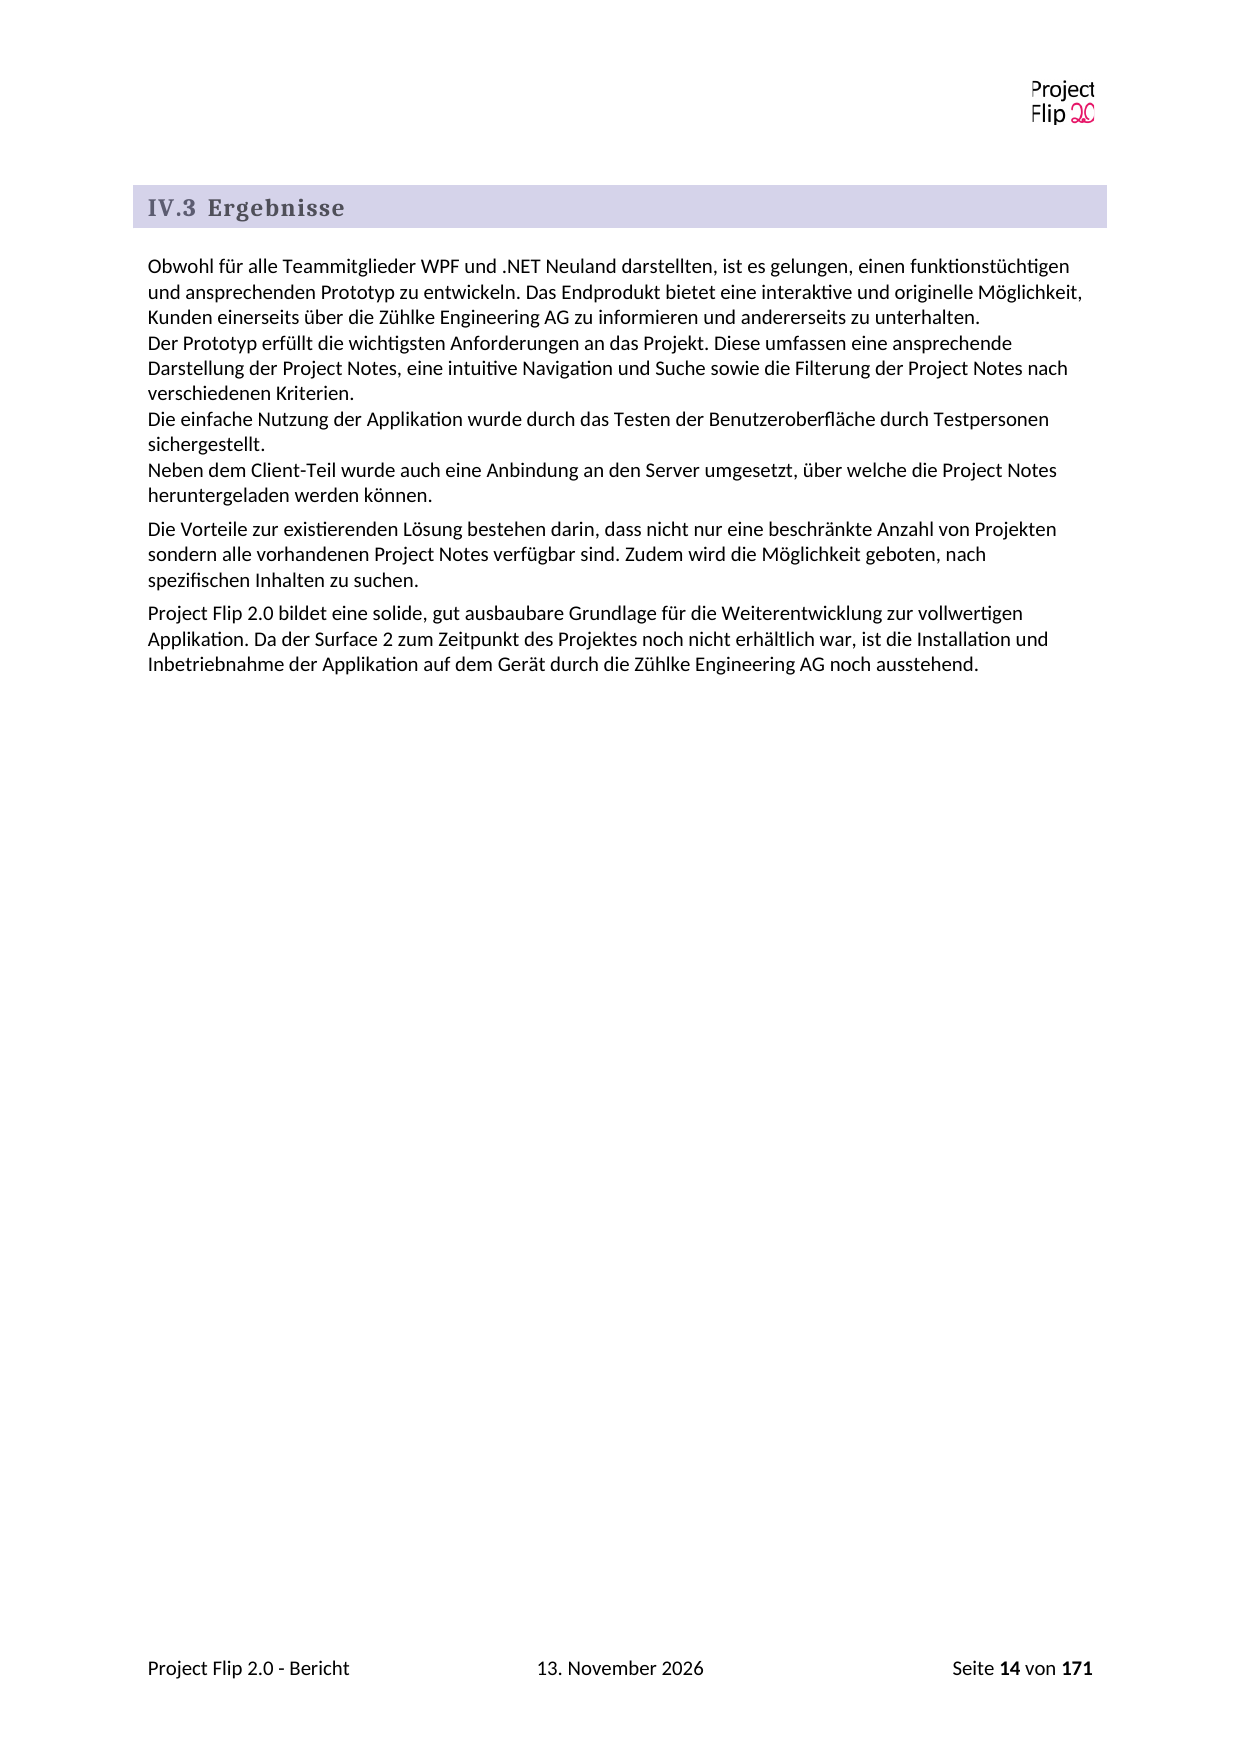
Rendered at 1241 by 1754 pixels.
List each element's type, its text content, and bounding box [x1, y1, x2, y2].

picture [1081, 79, 1097, 124]
text Obwohl für alle Teammitglieder WPF und .NET Neuland darstellten, ist es gelungen, einen funktionstüchtigen und ansprechenden Prototyp zu entwickeln. Das Endprodukt bietet eine interaktive und originelle Möglichkeit, Kunden einerseits über die Zühlke Engineering AG zu informieren und andererseits zu unterhalten. Der Prototyp erfüllt die wichtigsten Anforderungen an das Projekt. Diese umfassen eine ansprechende Darstellung der Project Notes, eine intuitive Navigation und Suche sowie die Filterung der Project Notes nach verschiedenen Kriterien. Die einfache Nutzung der Applikation wurde durch das Testen der Benutzeroberfläche durch Testpersonen sichergestellt. Neben dem Client-Teil wurde auch eine Anbindung an den Server umgesetzt, über welche die Project Notes heruntergeladen werden können. [148, 253, 1093, 508]
subtitle Ergebnisse [139, 191, 1101, 222]
text Project Flip 2.0 bildet eine solide, gut ausbaubare Grundlage für die Weiterentwicklung zur vollwertigen Applikation. Da der Surface 2 zum Zeitpunkt des Projektes noch nicht erhältlich war, ist die Installation und Inbetriebnahme der Applikation auf dem Gerät durch die Zühlke Engineering AG noch ausstehend. [148, 601, 1093, 702]
text Die Vorteile zur existierenden Lösung bestehen darin, dass nicht nur eine beschränkte Anzahl von Projekten sondern alle vorhandenen Project Notes verfügbar sind. Zudem wird die Möglichkeit geboten, nach spezifischen Inhalten zu suchen. [148, 516, 1093, 592]
